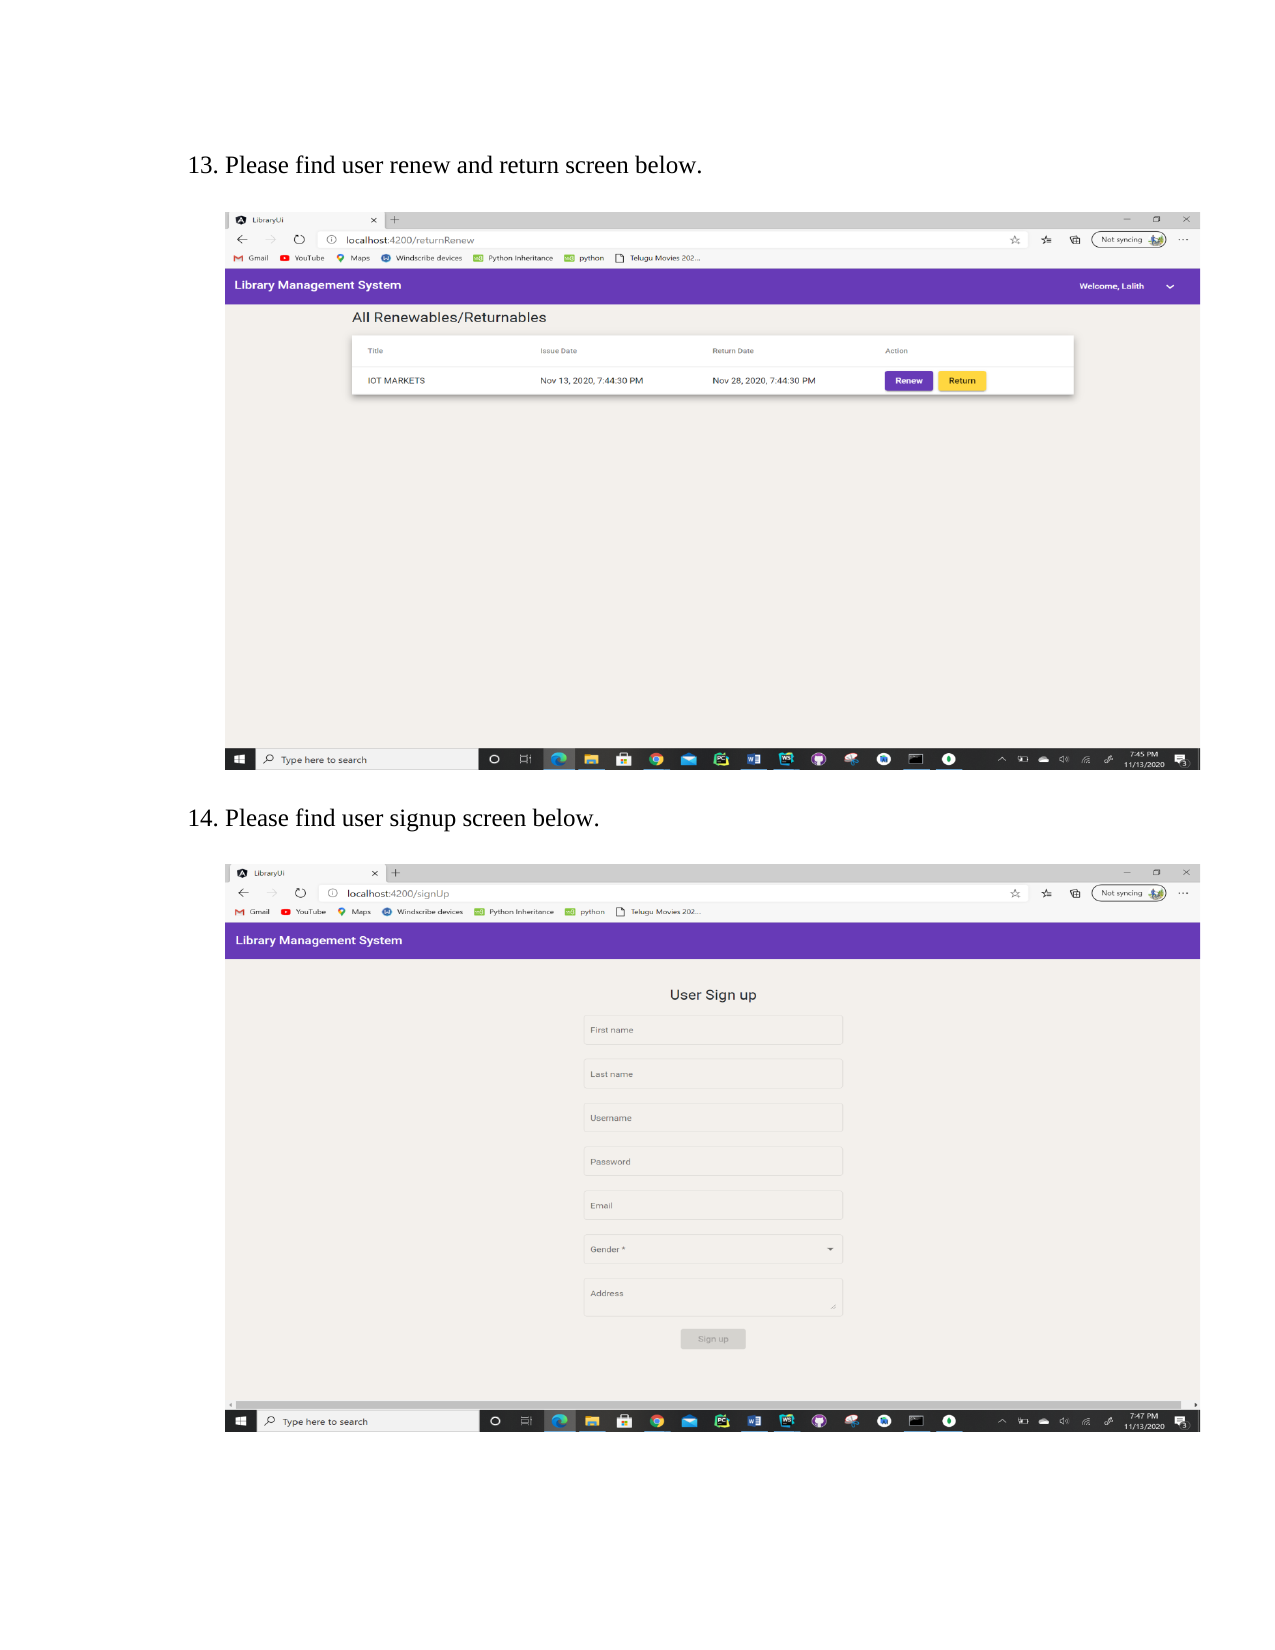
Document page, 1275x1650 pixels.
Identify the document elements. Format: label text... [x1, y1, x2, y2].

list Please find user renew and return screen below. [187, 150, 1125, 179]
list Please find user signup screen below. [187, 803, 1125, 831]
picture [225, 212, 1200, 770]
picture [225, 864, 1200, 1432]
